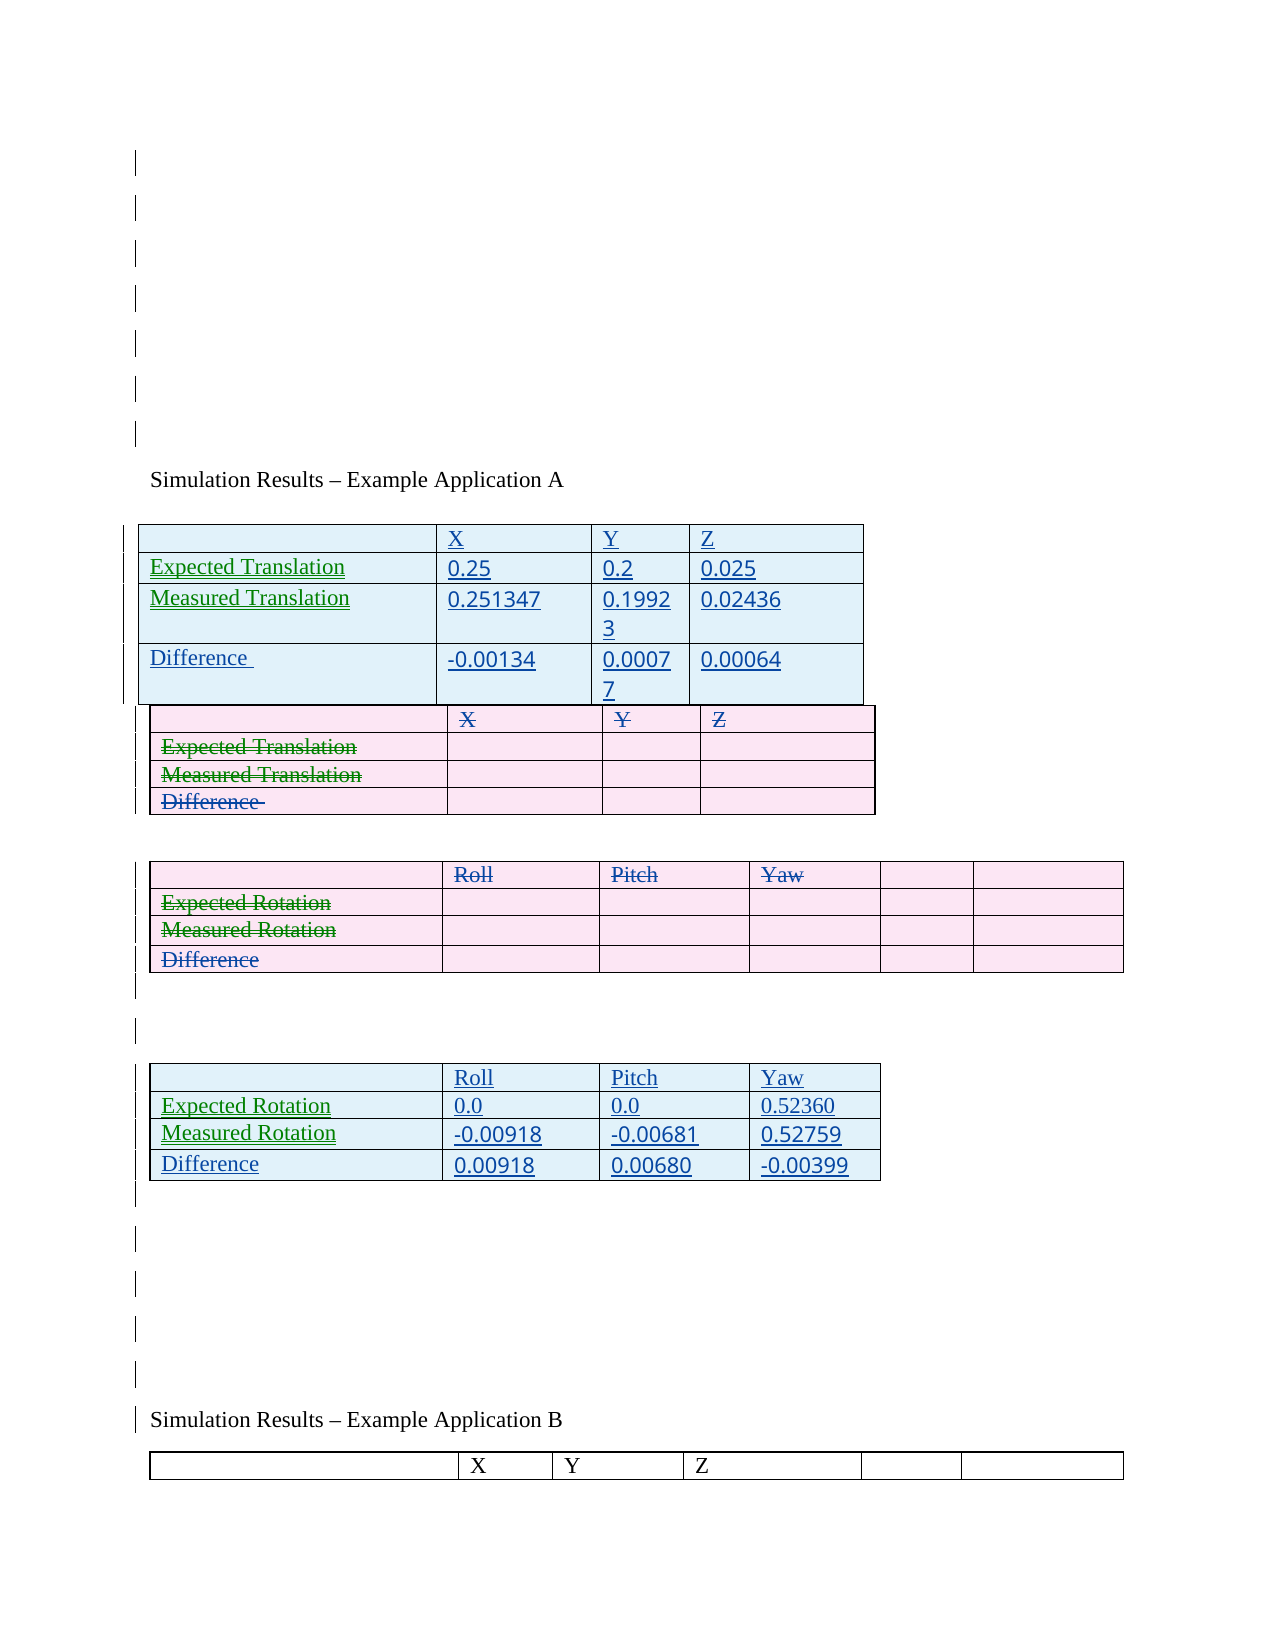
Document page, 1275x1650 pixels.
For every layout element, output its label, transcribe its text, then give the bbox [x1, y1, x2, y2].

table_header [151, 1453, 458, 1479]
table_header Z [684, 1453, 861, 1479]
table_header [862, 1453, 961, 1479]
text Simulation Results – Example Application B [150, 1406, 1125, 1433]
table_header Y [553, 1453, 683, 1479]
table_header X [459, 1453, 552, 1479]
table_header [962, 1453, 1123, 1479]
text Simulation Results – Example Application A [150, 466, 1125, 492]
